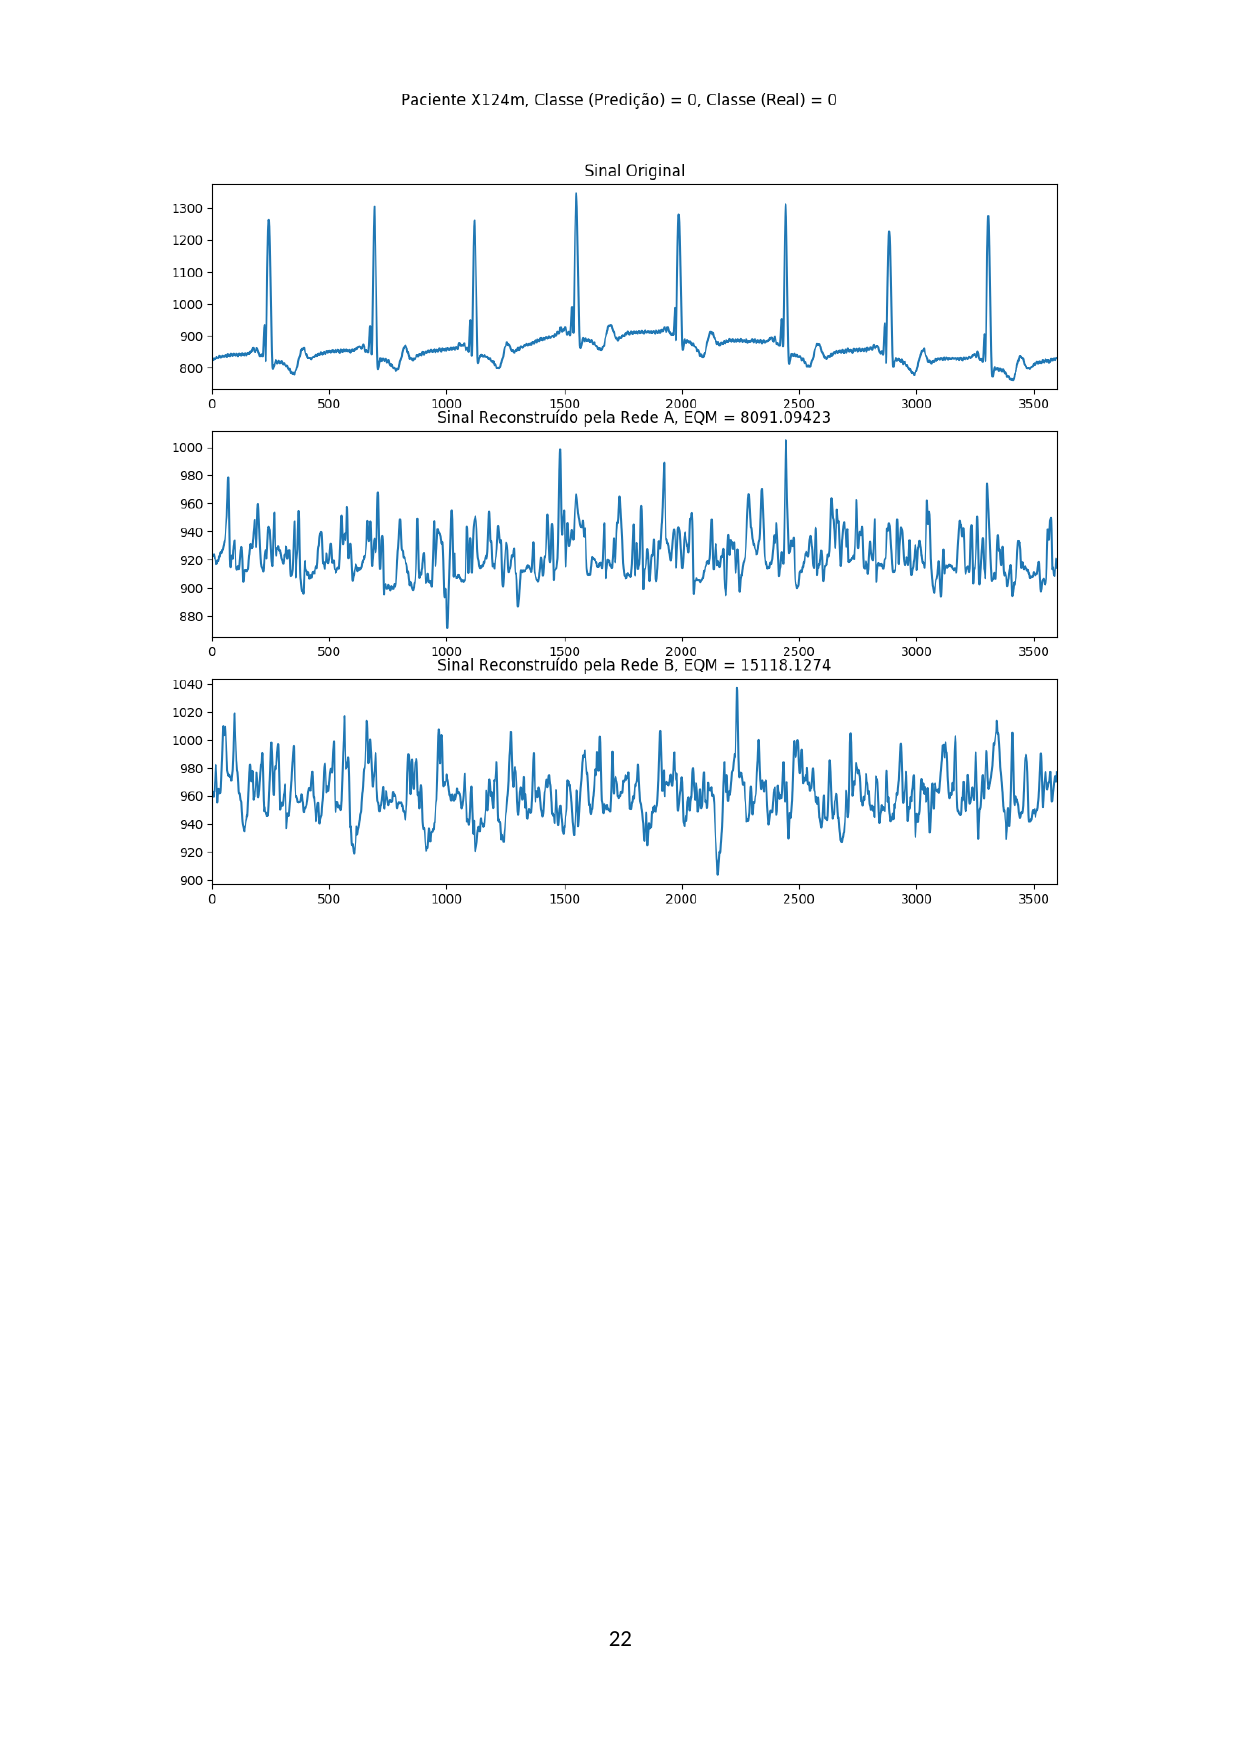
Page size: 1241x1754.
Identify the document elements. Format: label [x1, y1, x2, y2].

picture [75, 75, 1166, 984]
